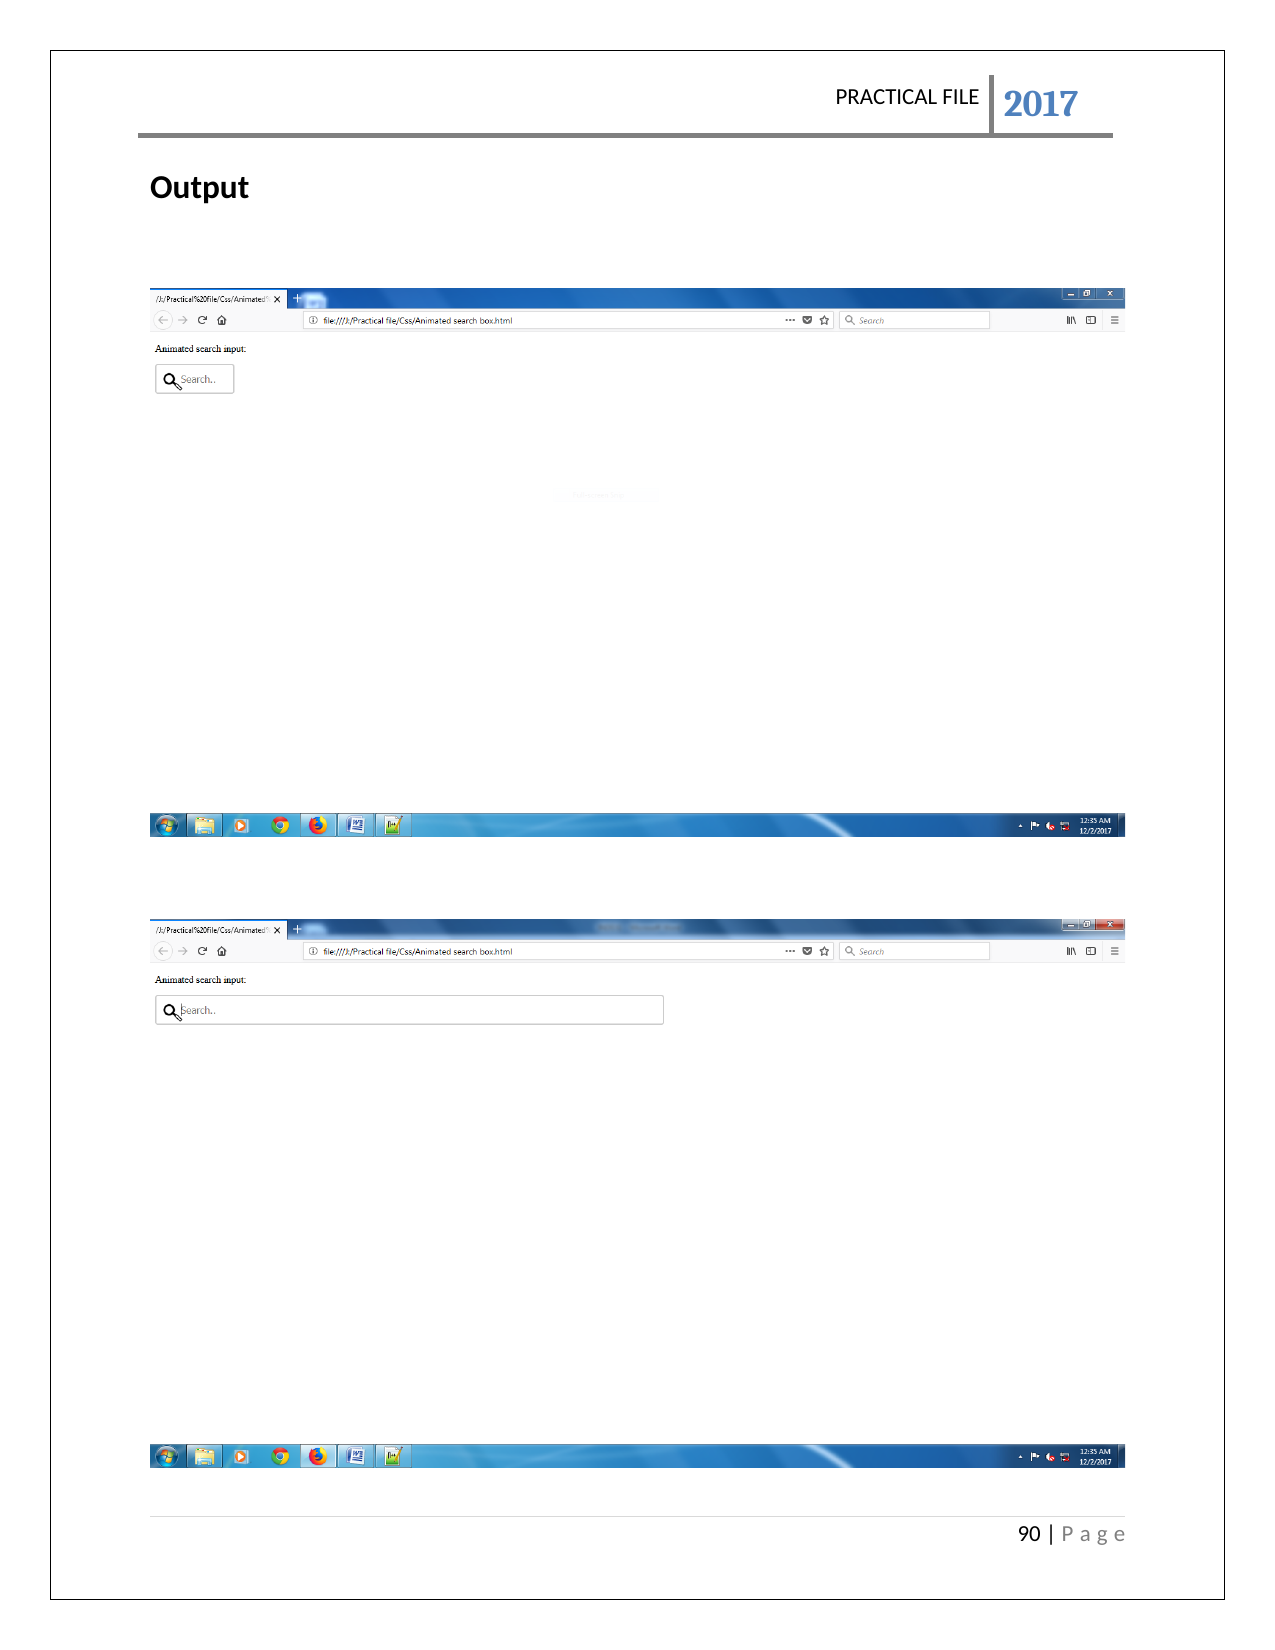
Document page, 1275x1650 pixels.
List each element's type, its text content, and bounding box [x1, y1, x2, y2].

text Output [150, 166, 1125, 207]
picture [150, 919, 1125, 1468]
picture [150, 288, 1125, 837]
